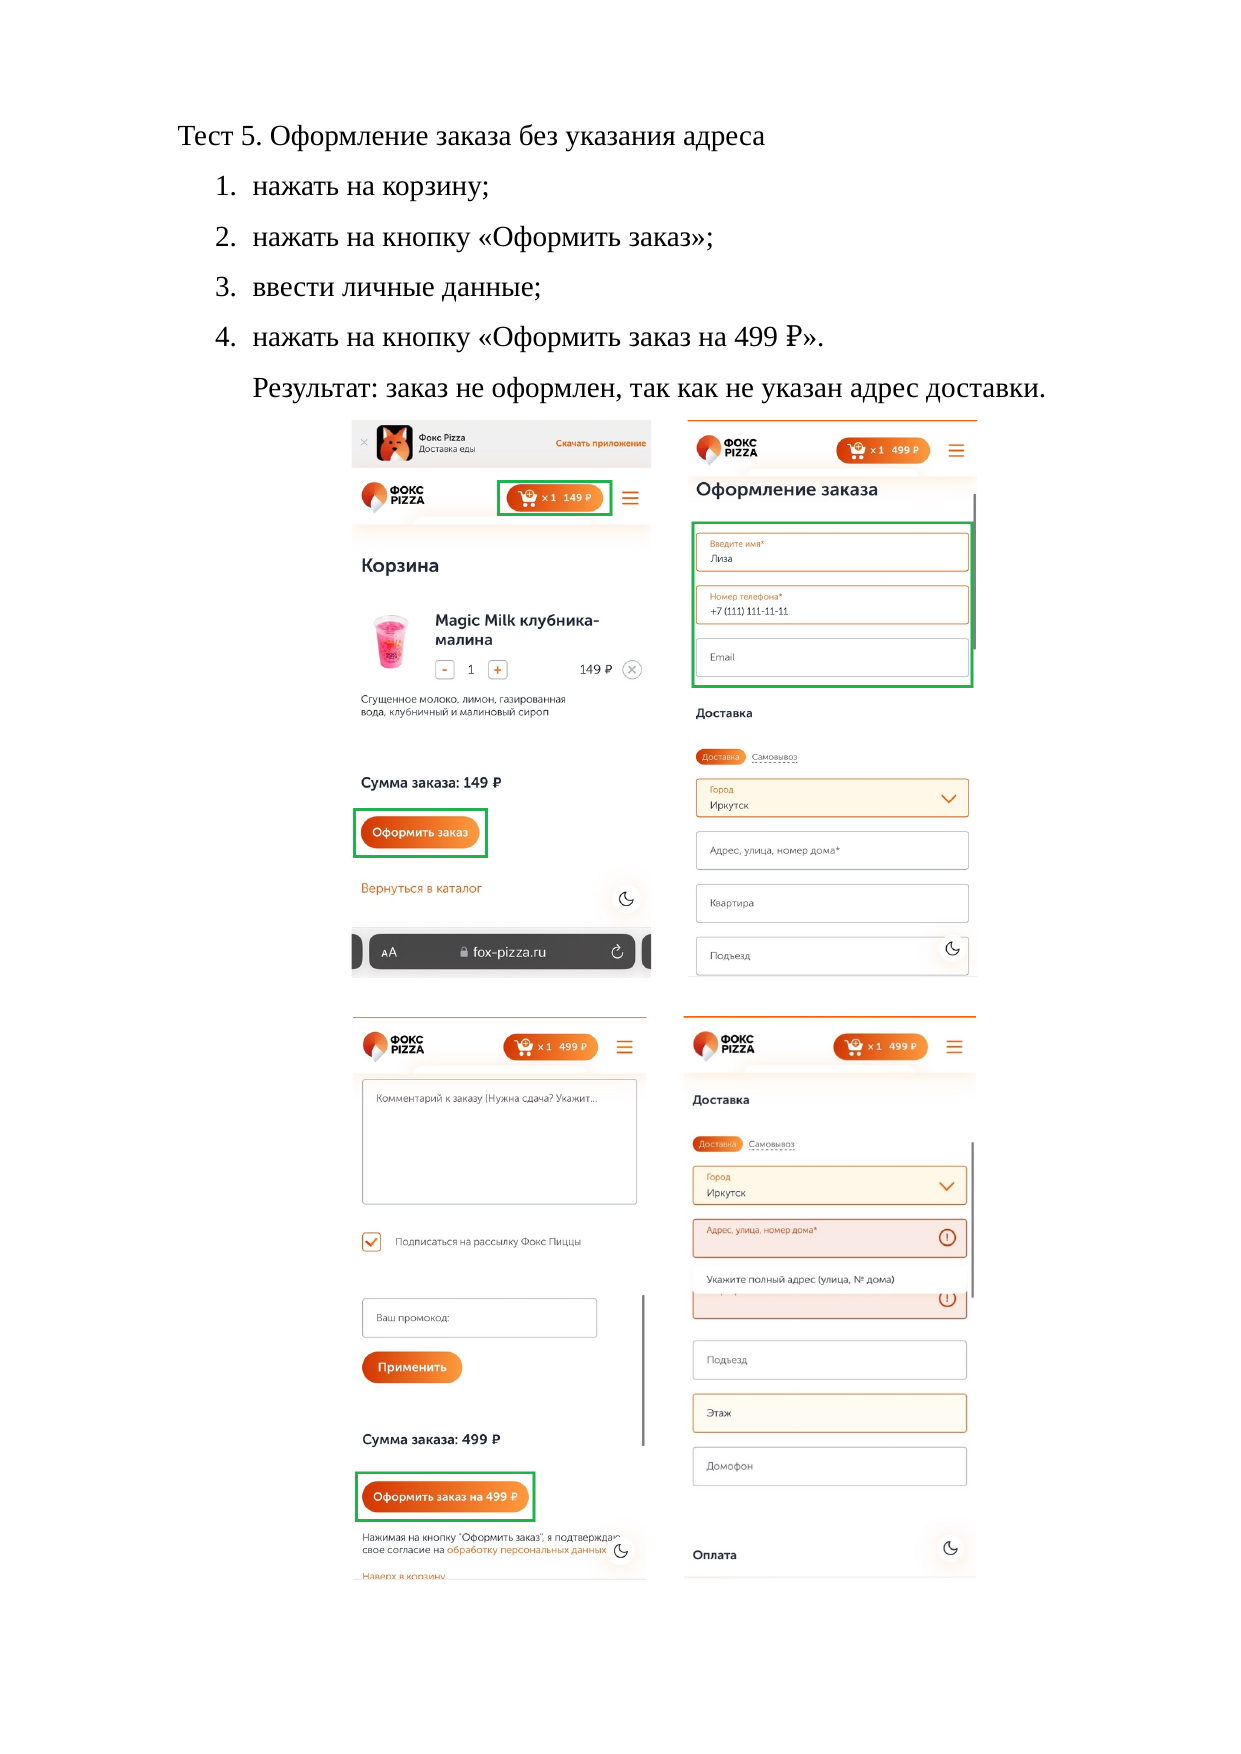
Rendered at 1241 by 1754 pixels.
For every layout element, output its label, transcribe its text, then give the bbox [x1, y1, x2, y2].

list нажать на кнопку «Оформить заказ на 499 ₽». Результат: заказ не оформлен, так как не указан адрес доставки. [215, 319, 1152, 403]
picture [687, 420, 978, 978]
list Тест 5. Оформление заказа без указания адреса [177, 118, 1152, 152]
list нажать на кнопку «Оформить заказ»; [215, 219, 1152, 252]
picture [353, 1017, 647, 1580]
picture [683, 1016, 976, 1580]
list ввести личные данные; [215, 269, 1152, 303]
list нажать на корзину; [215, 168, 1152, 202]
picture [351, 420, 652, 978]
